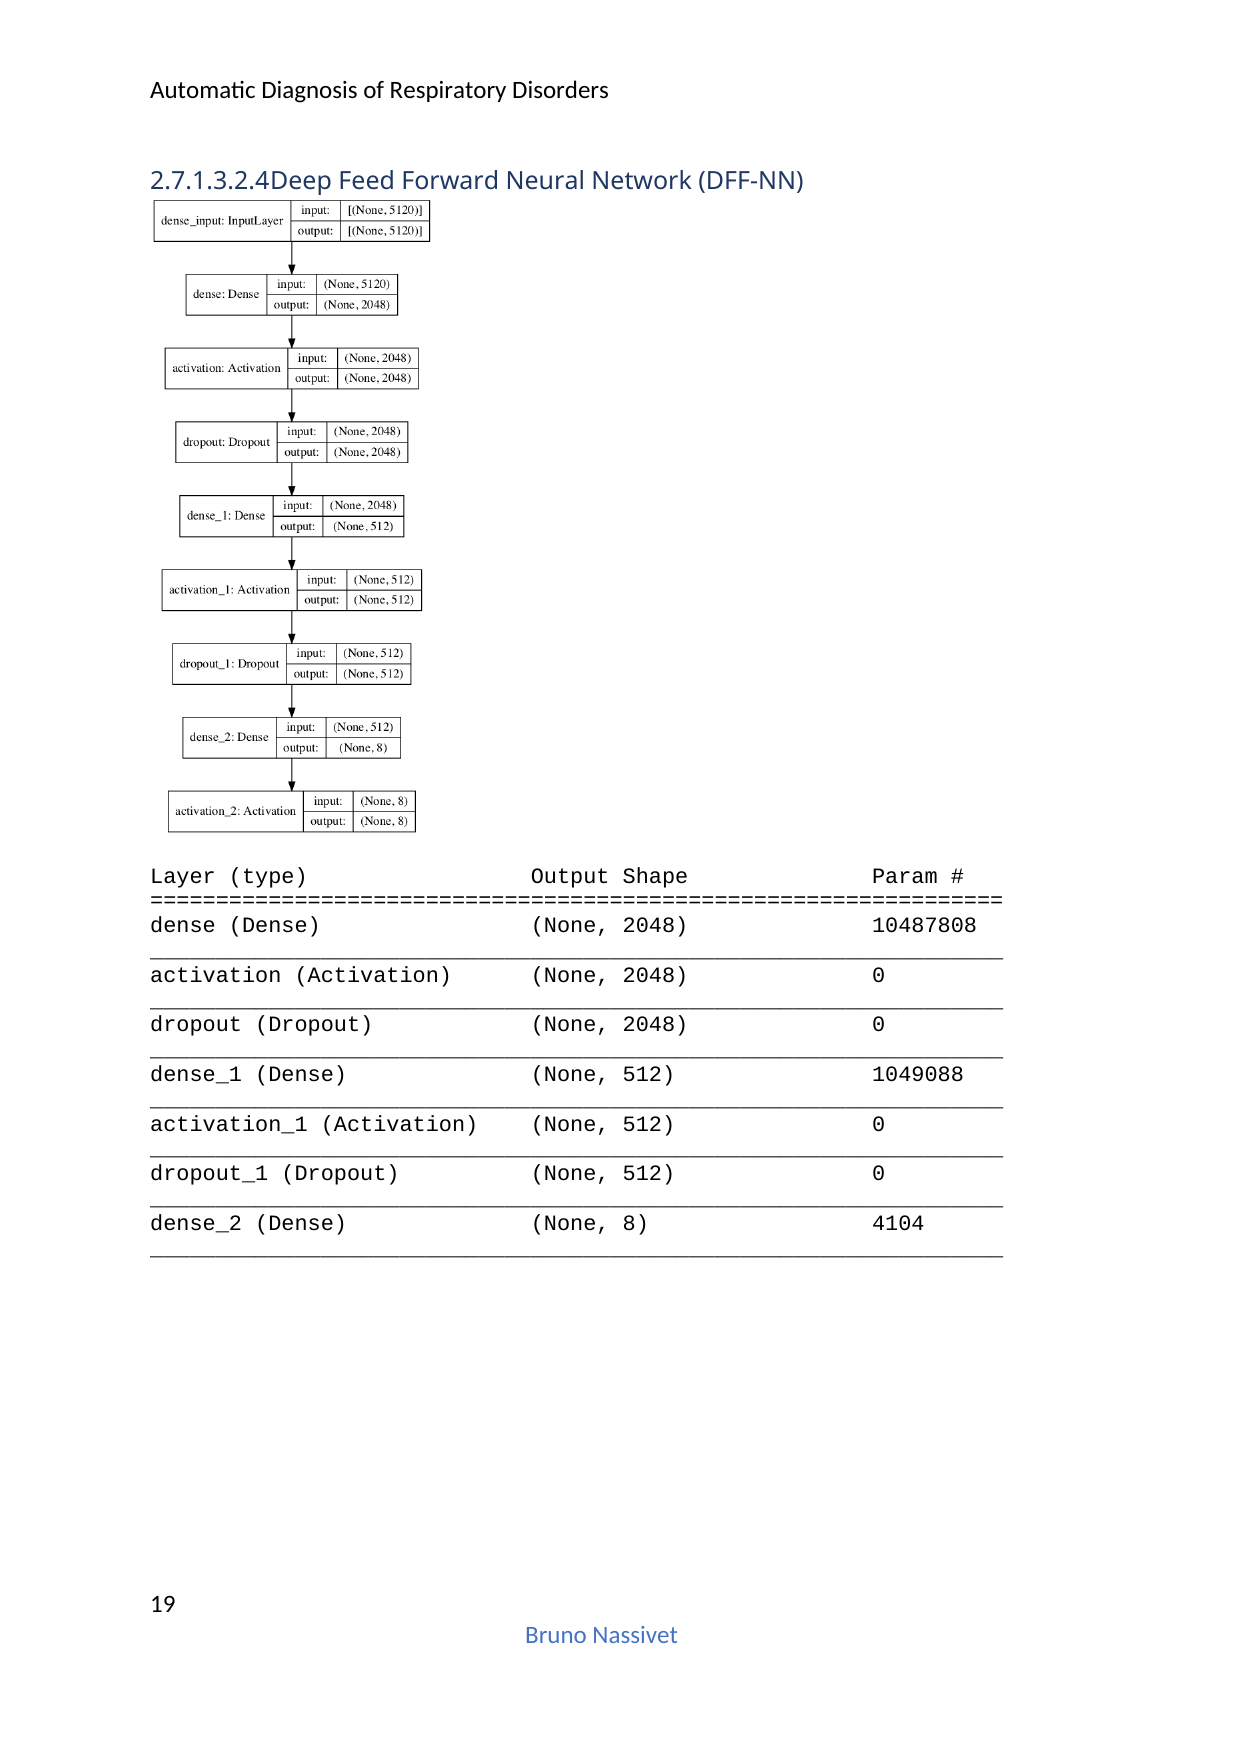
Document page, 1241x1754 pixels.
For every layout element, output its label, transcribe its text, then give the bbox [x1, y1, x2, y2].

text dense (Dense) (None, 2048) 10487808 [150, 914, 1090, 939]
text dropout_1 (Dropout) (None, 512) 0 [150, 1162, 1090, 1187]
text _________________________________________________________________ [150, 989, 1090, 1013]
text activation_1 (Activation) (None, 512) 0 [150, 1113, 1090, 1137]
subtitle Deep Feed Forward Neural Network (DFF-NN) [150, 163, 1090, 197]
text Layer (type) Output Shape Param # [150, 865, 1090, 889]
text activation (Activation) (None, 2048) 0 [150, 964, 1090, 989]
text _________________________________________________________________ [150, 939, 1090, 964]
text ================================================================= [150, 889, 1090, 914]
text dense_2 (Dense) (None, 8) 4104 [150, 1212, 1090, 1237]
text dense_1 (Dense) (None, 512) 1049088 [150, 1063, 1090, 1088]
text _________________________________________________________________ [150, 1187, 1090, 1212]
text _________________________________________________________________ [150, 1038, 1090, 1063]
text _________________________________________________________________ [150, 1137, 1090, 1162]
text _________________________________________________________________ [150, 1237, 1090, 1261]
picture [150, 196, 433, 836]
text dropout (Dropout) (None, 2048) 0 [150, 1013, 1090, 1038]
text _________________________________________________________________ [150, 1088, 1090, 1113]
